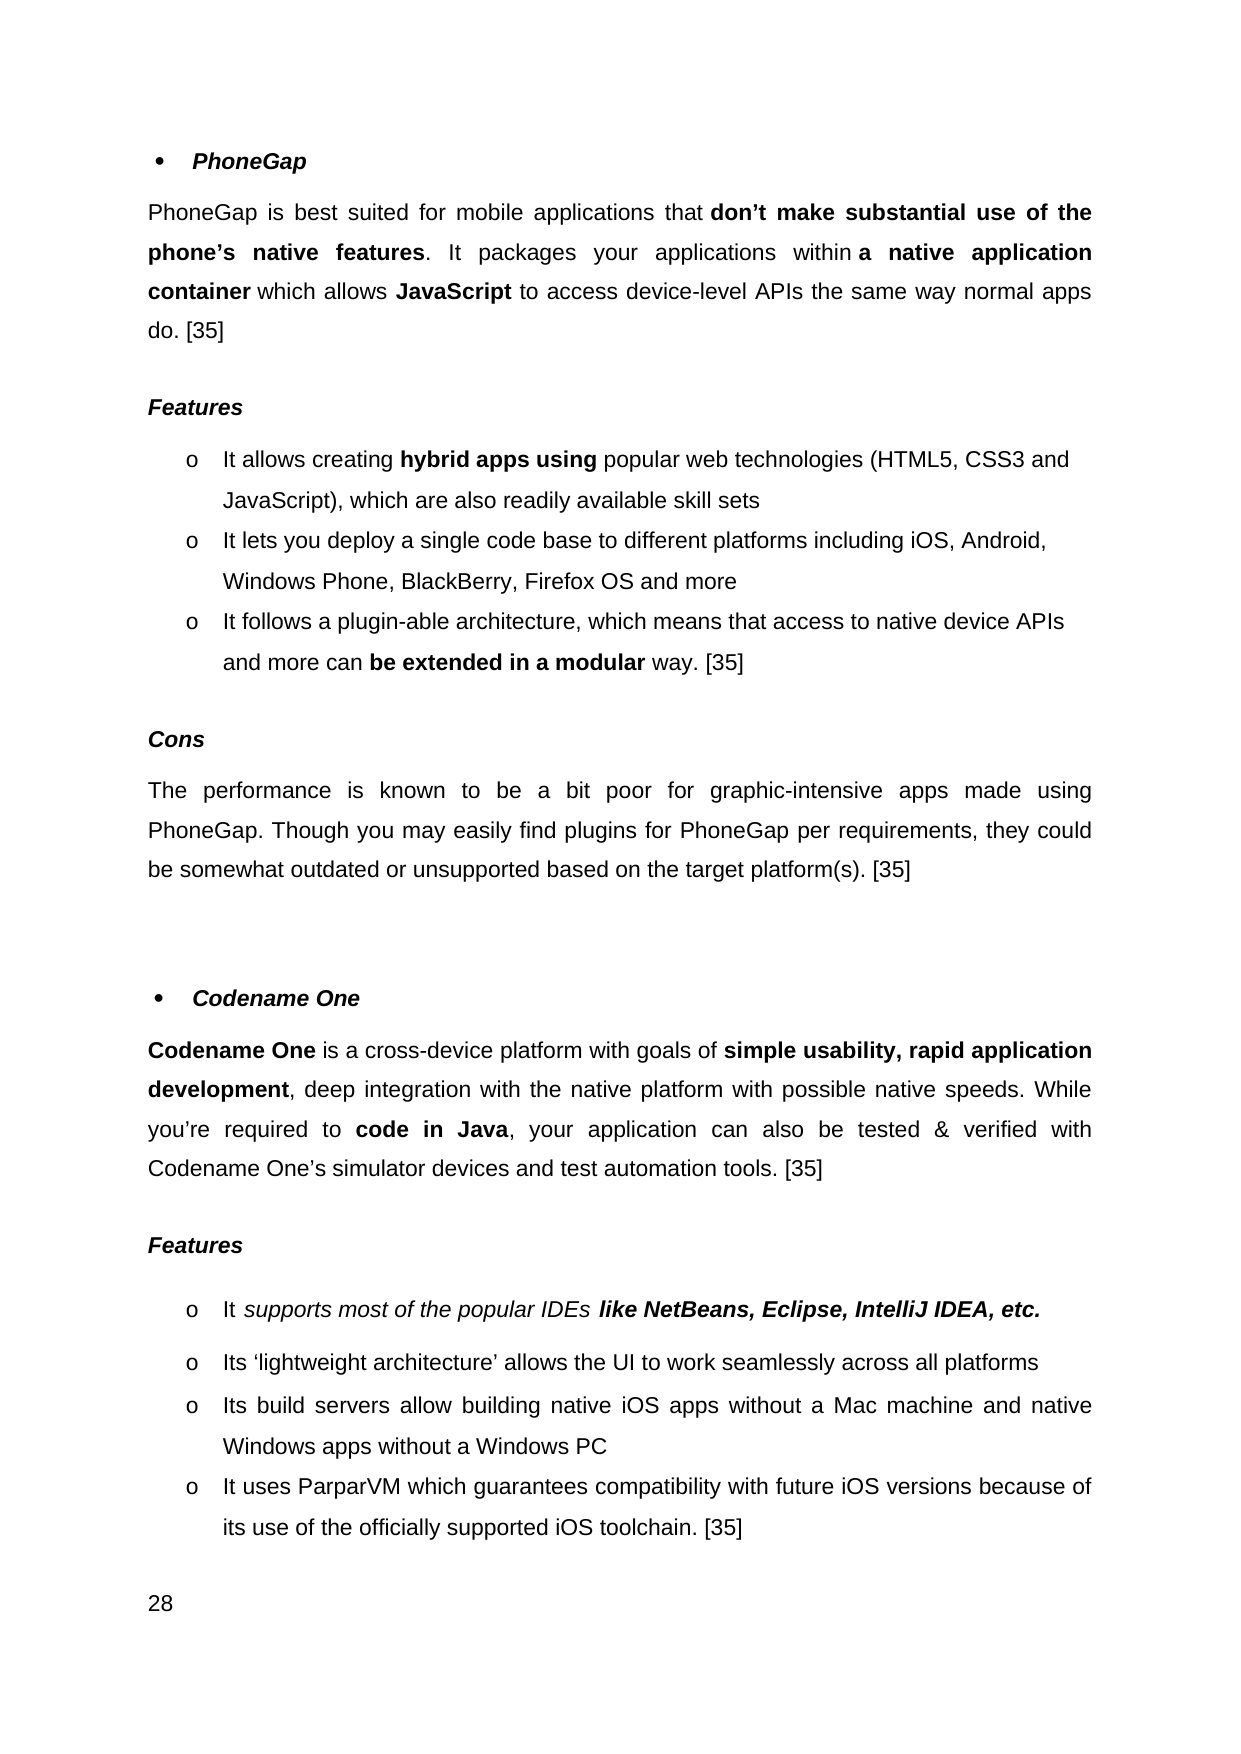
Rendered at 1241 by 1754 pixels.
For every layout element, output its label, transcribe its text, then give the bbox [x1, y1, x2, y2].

subtitle It supports most of the popular IDEs like NetBeans, Eclipse, IntelliJ IDEA, etc. [185, 1296, 1093, 1324]
subtitle Codename One [154, 985, 1093, 1012]
text The performance is known to be a bit poor for graphic-intensive apps made using PhoneGap. Though you may easily find plugins for PhoneGap per requirements, they could be somewhat outdated or unsupported based on the target platform(s). [35] [148, 777, 1093, 883]
subtitle Features [148, 394, 1093, 421]
subtitle Features [148, 1232, 1093, 1258]
list It lets you deploy a single code base to different platforms including iOS, Android, Windows Phone, BlackBerry, Firefox OS and more [185, 527, 1093, 594]
subtitle PhoneGap [156, 148, 1093, 174]
list Its build servers allow building native iOS apps without a Mac machine and native Windows apps without a Windows PC [185, 1392, 1093, 1459]
subtitle Cons [148, 726, 1093, 752]
list Its ‘lightweight architecture’ allows the UI to work seamlessly across all platforms [185, 1349, 1093, 1378]
text Codename One is a cross-device platform with goals of simple usability, rapid application development, deep integration with the native platform with possible native speeds. While you’re required to code in Java, your application can also be tested & verified with Codename One’s simulator devices and test automation tools. [35] [148, 1037, 1093, 1181]
list It allows creating hybrid apps using popular web technologies (HTML5, CSS3 and JavaScript), which are also readily available skill sets [185, 446, 1093, 513]
text PhoneGap is best suited for mobile applications that don’t make substantial use of the phone’s native features. It packages your applications within a native application container which allows JavaScript to access device-level APIs the same way normal apps do. [35] [148, 199, 1093, 344]
list It follows a plugin-able architecture, which means that access to native device APIs and more can be extended in a modular way. [35] [185, 608, 1093, 675]
list It uses ParparVM which guarantees compatibility with future iOS versions because of its use of the officially supported iOS toolchain. [35] [185, 1473, 1093, 1541]
